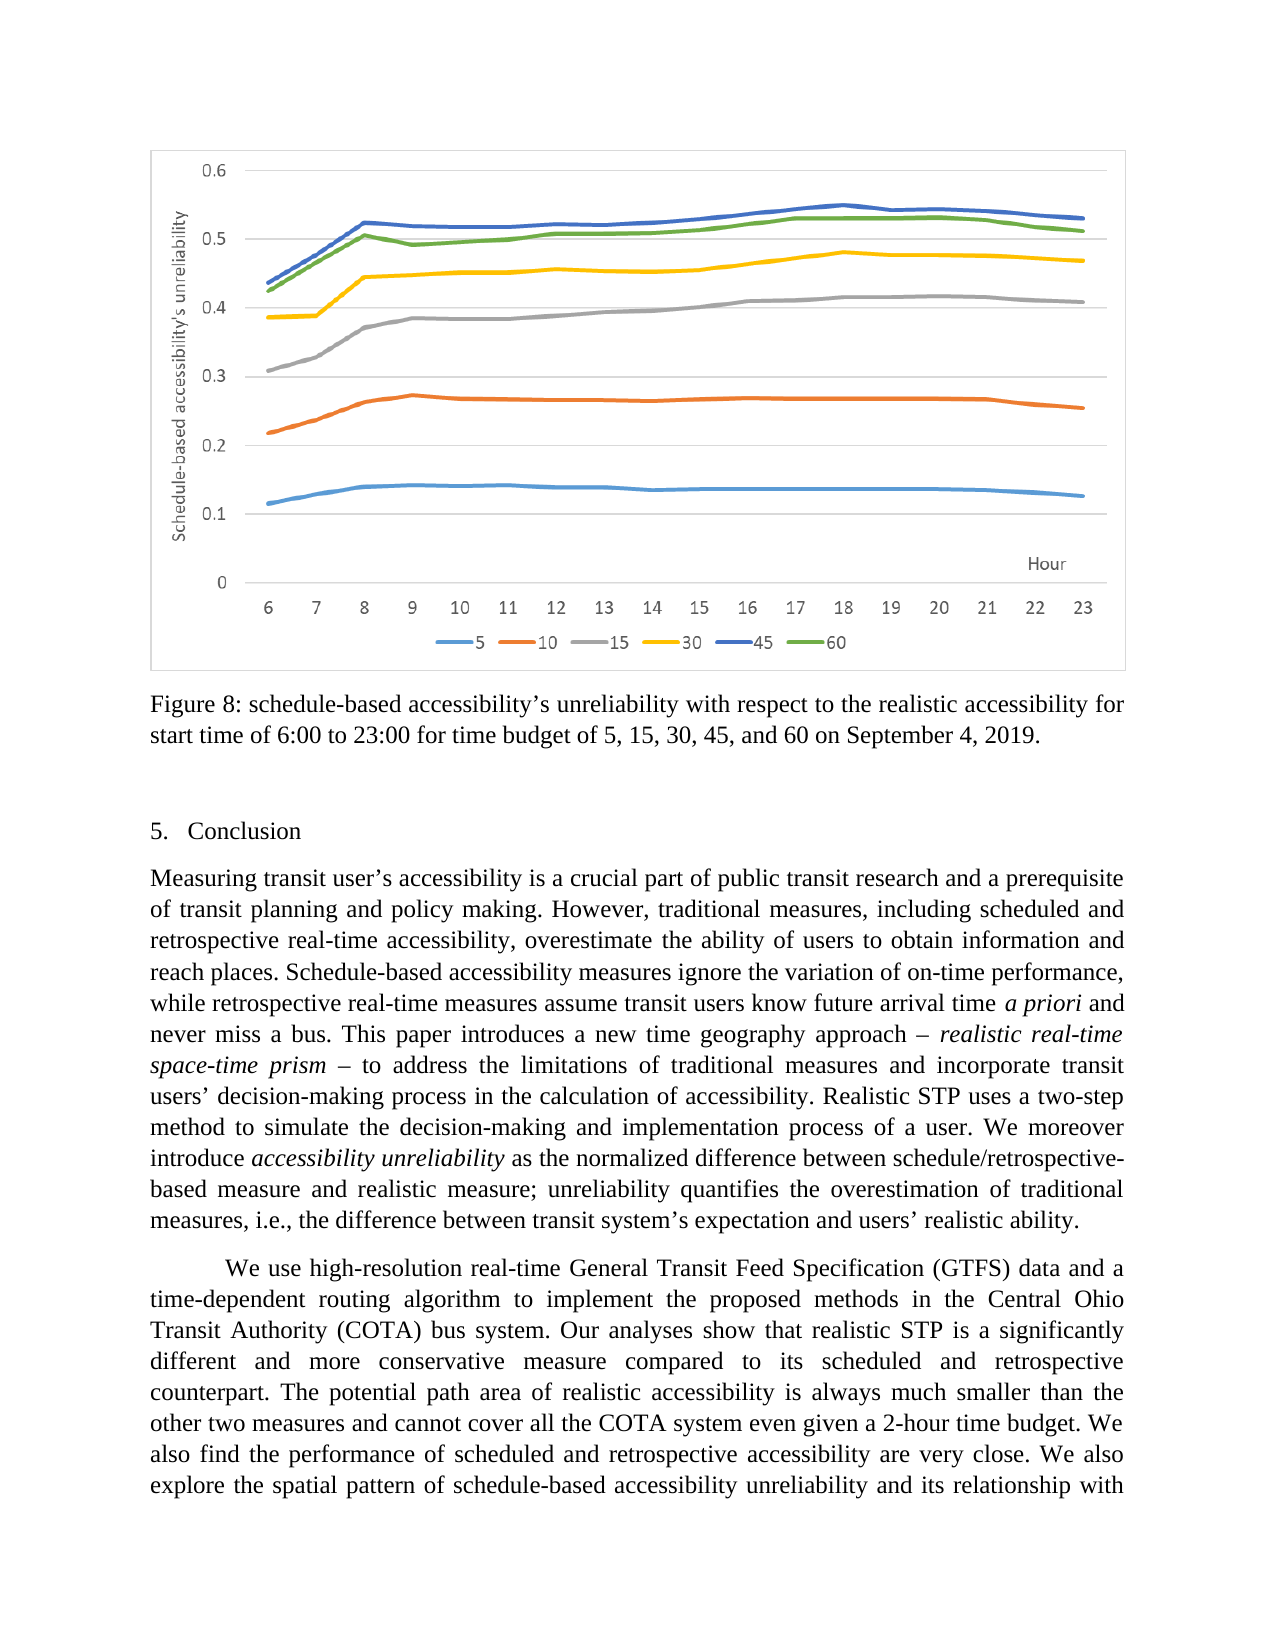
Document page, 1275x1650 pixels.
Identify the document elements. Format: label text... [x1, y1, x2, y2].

text Figure 8: schedule-based accessibility’s unreliability with respect to the realistic accessibility for start time of 6:00 to 23:00 for time budget of 5, 15, 30, 45, and 60 on September 4, 2019. [150, 689, 1125, 749]
list Conclusion [150, 816, 1125, 844]
picture [150, 150, 1126, 671]
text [150, 1253, 1125, 1499]
text Measuring transit user’s accessibility is a crucial part of public transit research and a prerequisite of transit planning and policy making. However, traditional measures, including scheduled and retrospective real-time accessibility, overestimate the ability of users to obtain information and reach places. Schedule-based accessibility measures ignore the variation of on-time performance, while retrospective real-time measures assume transit users know future arrival time a priori and never miss a bus. This paper introduces a new time geography approach – realistic real-time space-time prism – to address the limitations of traditional measures and incorporate transit users’ decision-making process in the calculation of accessibility. Realistic STP uses a two-step method to simulate the decision-making and implementation process of a user. We moreover introduce accessibility unreliability as the normalized difference between schedule/retrospective-based measure and realistic measure; unreliability quantifies the overestimation of traditional measures, i.e., the difference between transit system’s expectation and users’ realistic ability. [150, 863, 1125, 1234]
